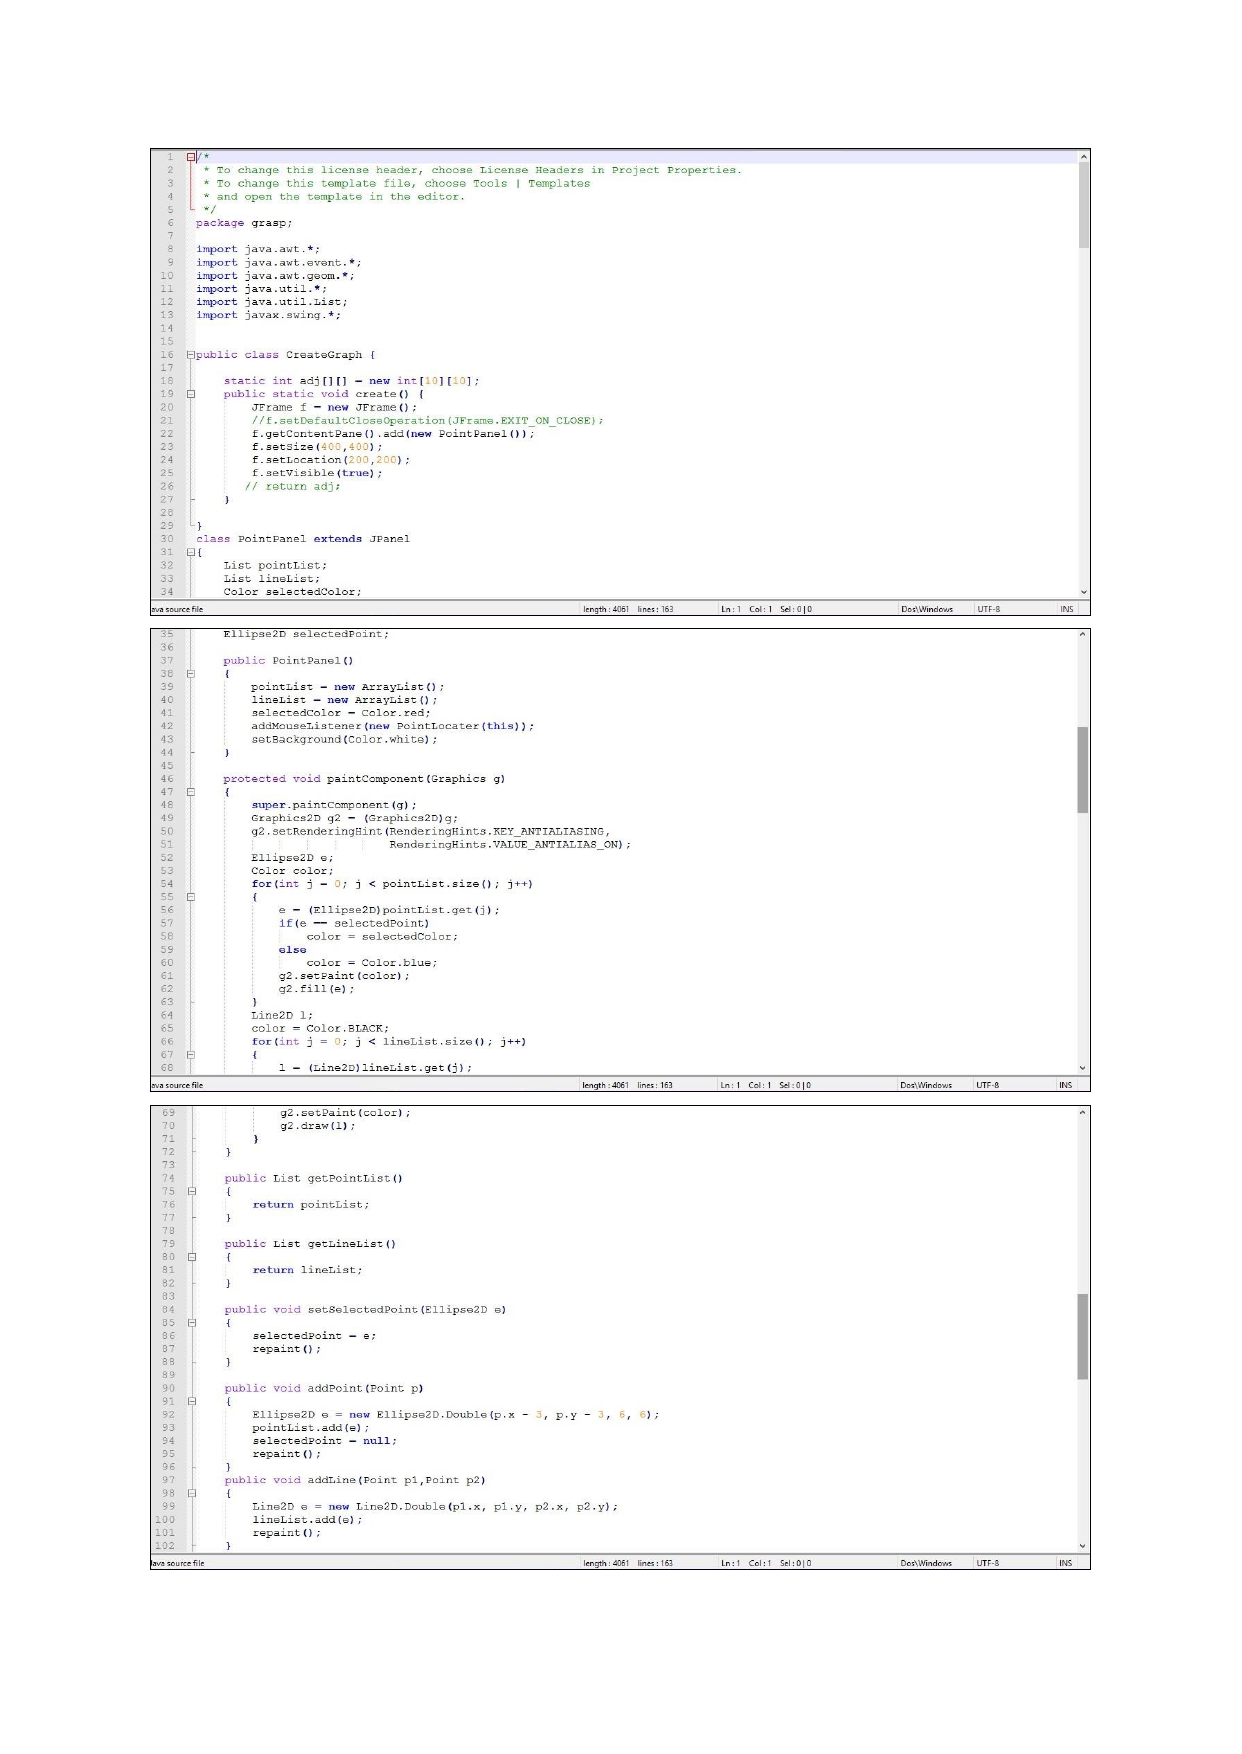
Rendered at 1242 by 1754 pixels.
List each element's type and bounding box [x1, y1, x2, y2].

picture [151, 1106, 1090, 1569]
picture [151, 629, 1090, 1091]
picture [151, 149, 1090, 615]
